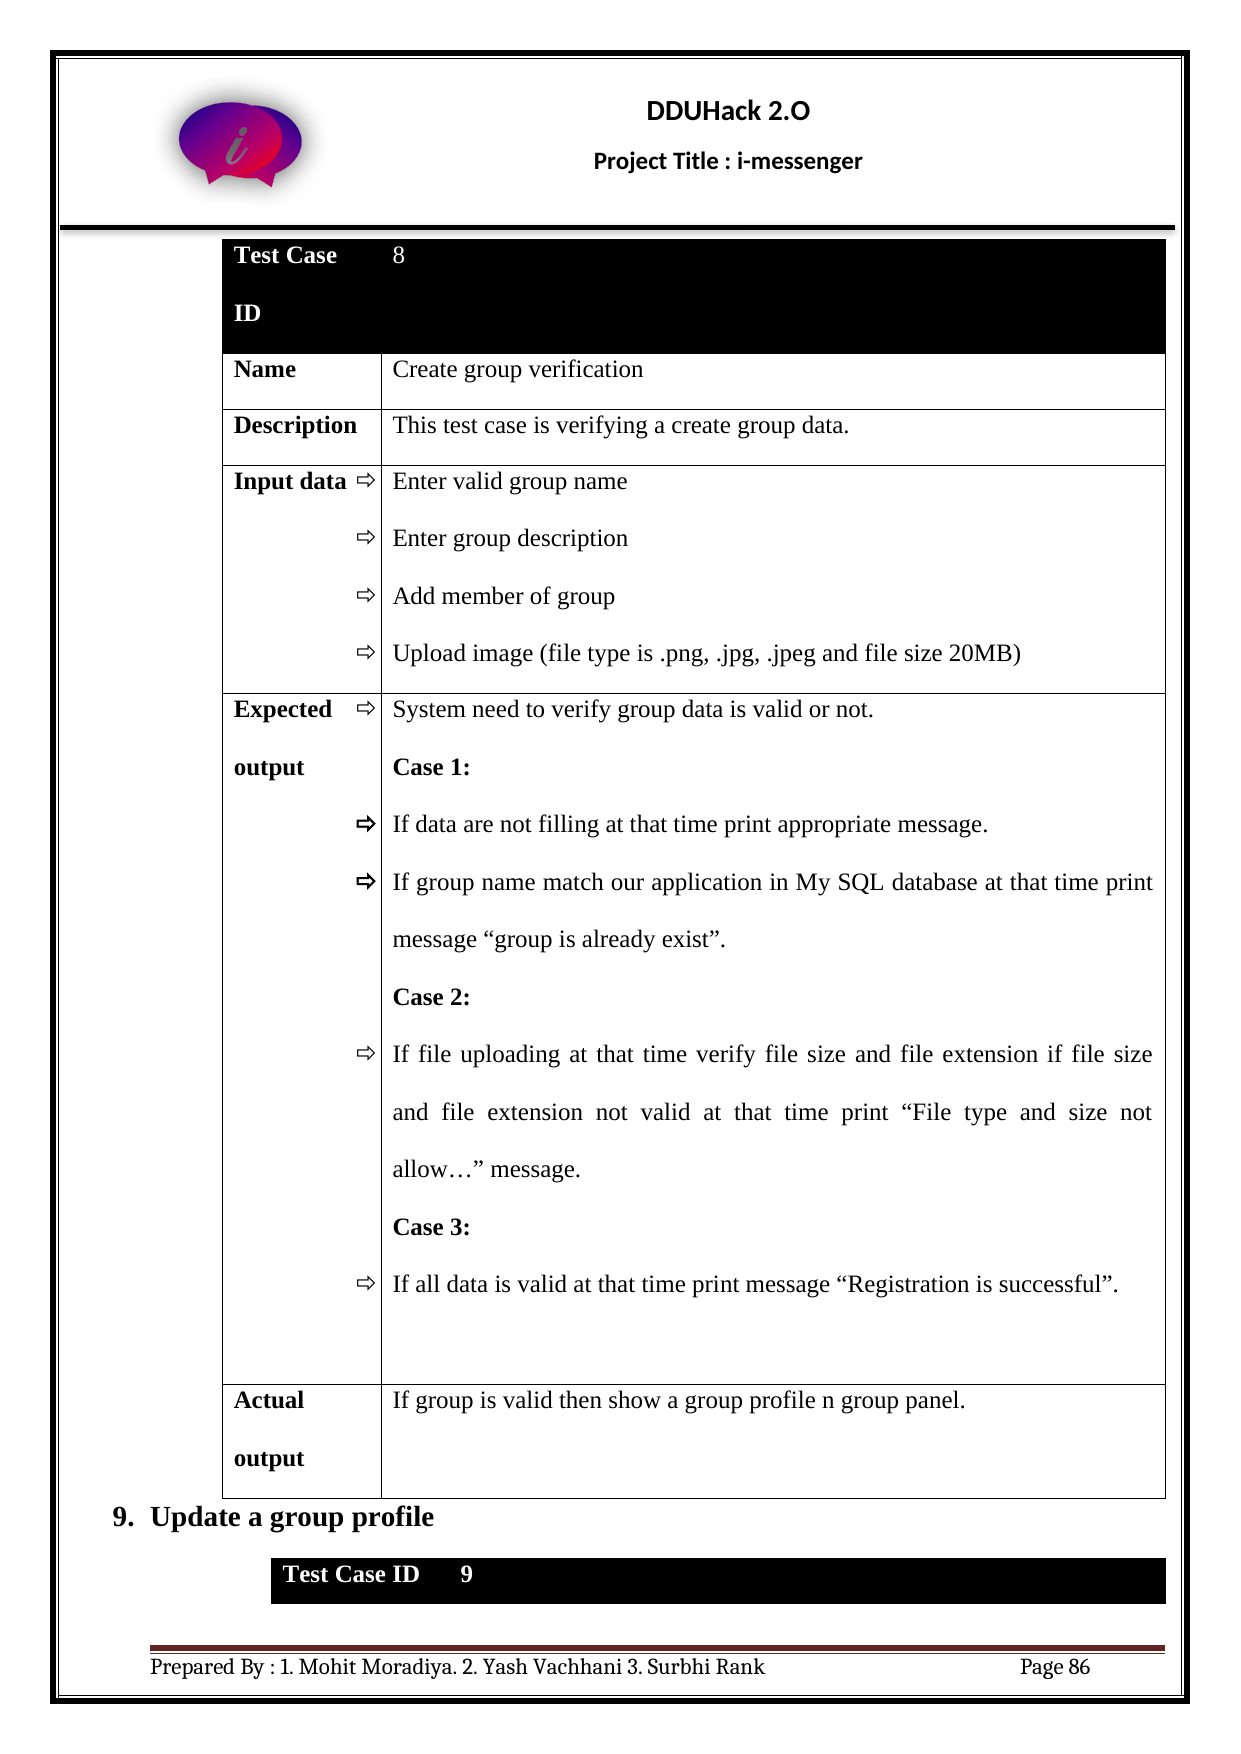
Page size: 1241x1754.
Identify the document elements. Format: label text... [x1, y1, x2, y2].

table_cell Enter valid group name Enter group description Add member of group Upload image (file type is .png, .jpg, .jpeg and file size 20MB) [382, 466, 1165, 693]
table_header Test Case ID [272, 1559, 449, 1603]
table_header 8 [382, 240, 1165, 353]
table_cell Input data [223, 466, 381, 693]
table_header 9 [450, 1559, 1165, 1603]
table_cell Create group verification [382, 354, 1165, 409]
table_cell Expected output [223, 694, 381, 1384]
table_cell If group is valid then show a group profile n group panel. [382, 1385, 1165, 1498]
table_cell Actual output [223, 1385, 381, 1498]
table_cell Description [223, 410, 381, 465]
table_cell Name [223, 354, 381, 409]
table_header Test Case ID [223, 240, 381, 353]
table_cell System need to verify group data is valid or not. Case 1: If data are not filling at that time print appropriate message. If group name match our application in My SQL database at that time print message “group is already exist”. Case 2: If file uploading at that time verify file size and file extension if file size and file extension not valid at that time print “File type and size not allow…” message. Case 3: If all data is valid at that time print message “Registration is successful”. [382, 694, 1165, 1384]
list Update a group profile [112, 1499, 1165, 1532]
picture [171, 98, 310, 193]
table_cell This test case is verifying a create group data. [382, 410, 1165, 465]
